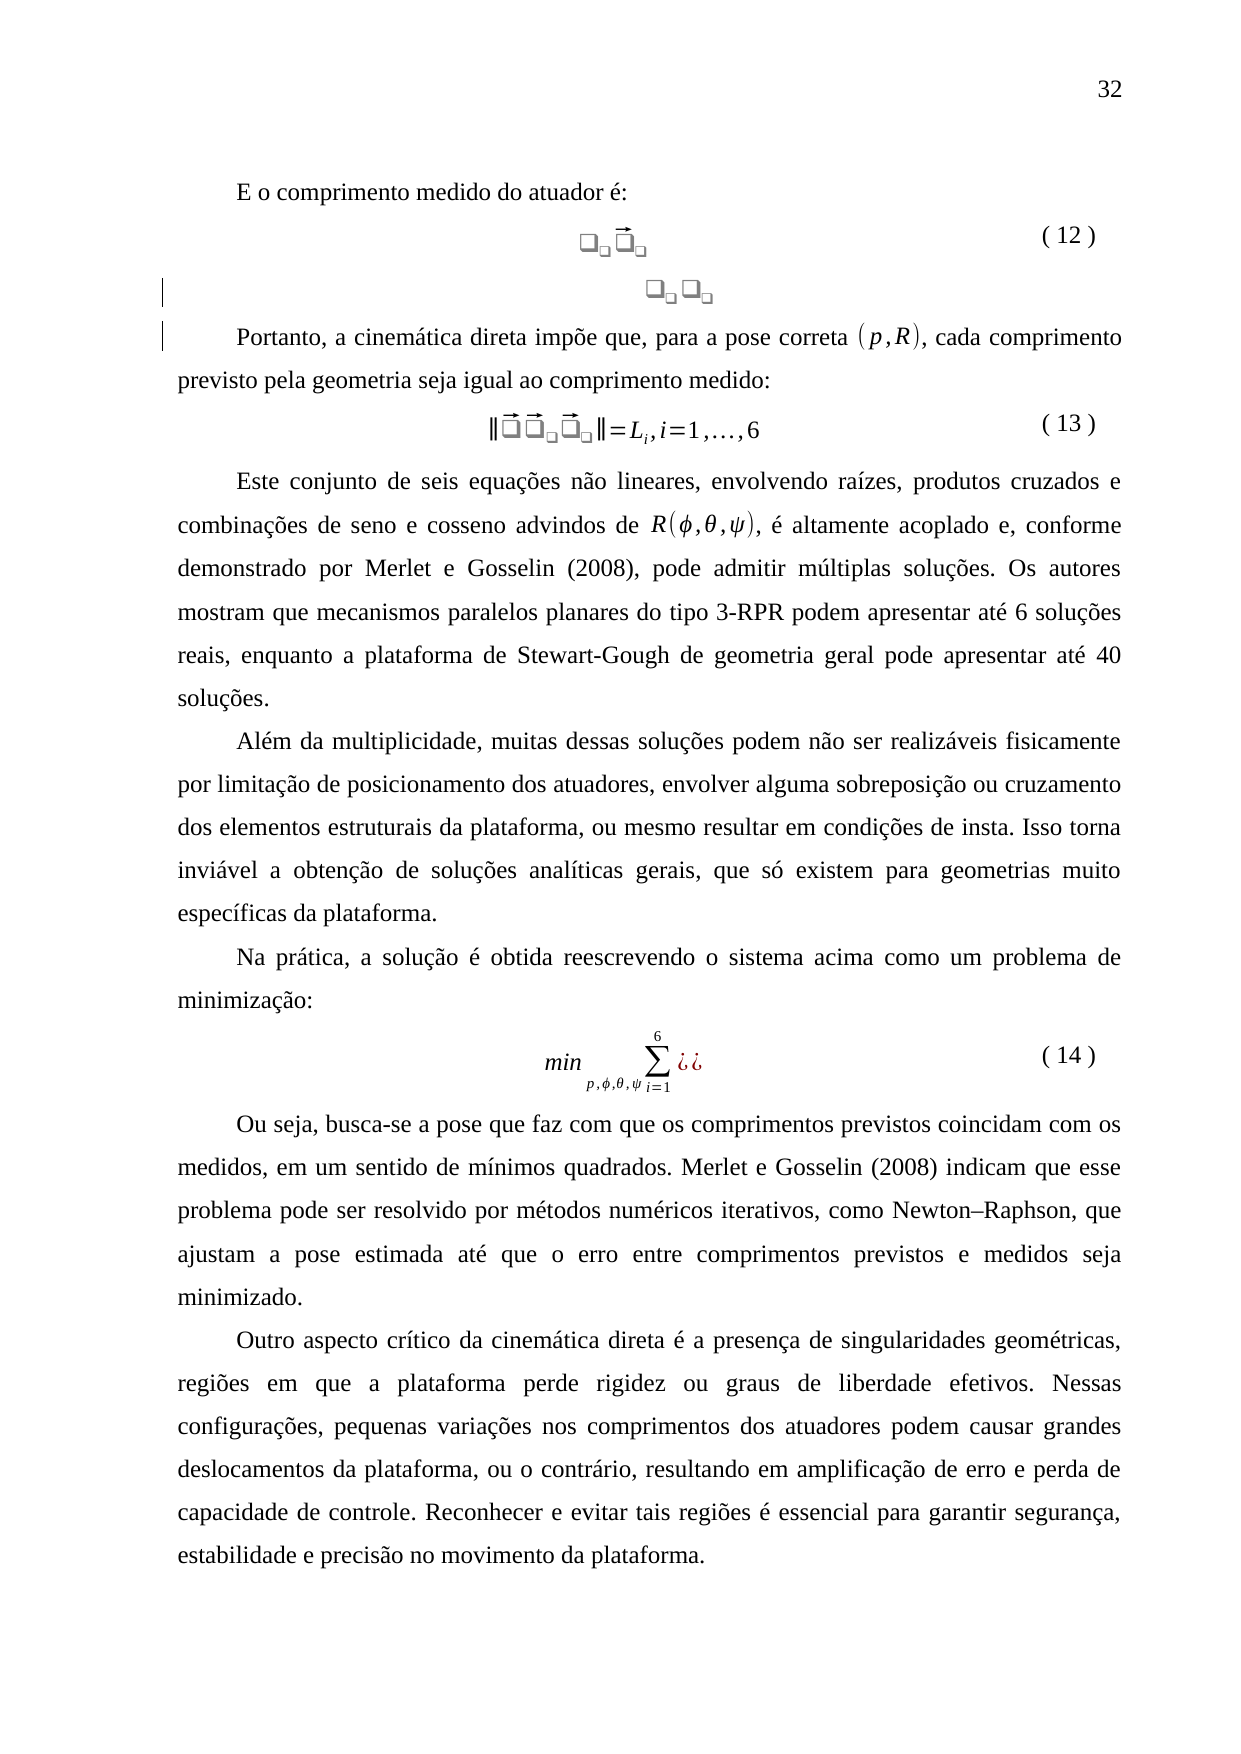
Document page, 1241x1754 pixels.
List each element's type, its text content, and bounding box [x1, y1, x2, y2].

table_header [993, 220, 1104, 278]
table_header [195, 1028, 993, 1109]
table_header [993, 409, 1104, 466]
text Portanto, a cinemática direta impõe que, para a pose correta , cada comprimento previsto pela geometria seja igual ao comprimento medido: [177, 321, 1122, 394]
text Este conjunto de seis equações não lineares, envolvendo raízes, produtos cruzados e combinações de seno e cosseno advindos de , é altamente acoplado e, conforme demonstrado por Merlet e Gosselin (2008), pode admitir múltiplas soluções. Os autores mostram que mecanismos paralelos planares do tipo 3-RPR podem apresentar até 6 soluções reais, enquanto a plataforma de Stewart-Gough de geometria geral pode apresentar até 40 soluções. [177, 466, 1122, 712]
text Além da multiplicidade, muitas dessas soluções podem não ser realizáveis fisicamente por limitação de posicionamento dos atuadores, envolver alguma sobreposição ou cruzamento dos elementos estruturais da plataforma, ou mesmo resultar em condições de insta. Isso torna inviável a obtenção de soluções analíticas gerais, que só existem para geometrias muito específicas da plataforma. [177, 726, 1122, 927]
text Ou seja, busca-se a pose que faz com que os comprimentos previstos coincidam com os medidos, em um sentido de mínimos quadrados. Merlet e Gosselin (2008) indicam que esse problema pode ser resolvido por métodos numéricos iterativos, como Newton–Raphson, que ajustam a pose estimada até que o erro entre comprimentos previstos e medidos seja minimizado. [177, 1109, 1122, 1311]
table_header [195, 409, 993, 466]
text E o comprimento medido do atuador é: [177, 177, 1122, 206]
text Outro aspecto crítico da cinemática direta é a presença de singularidades geométricas, regiões em que a plataforma perde rigidez ou graus de liberdade efetivos. Nessas configurações, pequenas variações nos comprimentos dos atuadores podem causar grandes deslocamentos da plataforma, ou o contrário, resultando em amplificação de erro e perda de capacidade de controle. Reconhecer e evitar tais regiões é essencial para garantir segurança, estabilidade e precisão no movimento da plataforma. [177, 1325, 1122, 1569]
table_header [195, 220, 993, 278]
text Na prática, a solução é obtida reescrevendo o sistema acima como um problema de minimização: [177, 942, 1122, 1013]
table_header [993, 1028, 1104, 1109]
